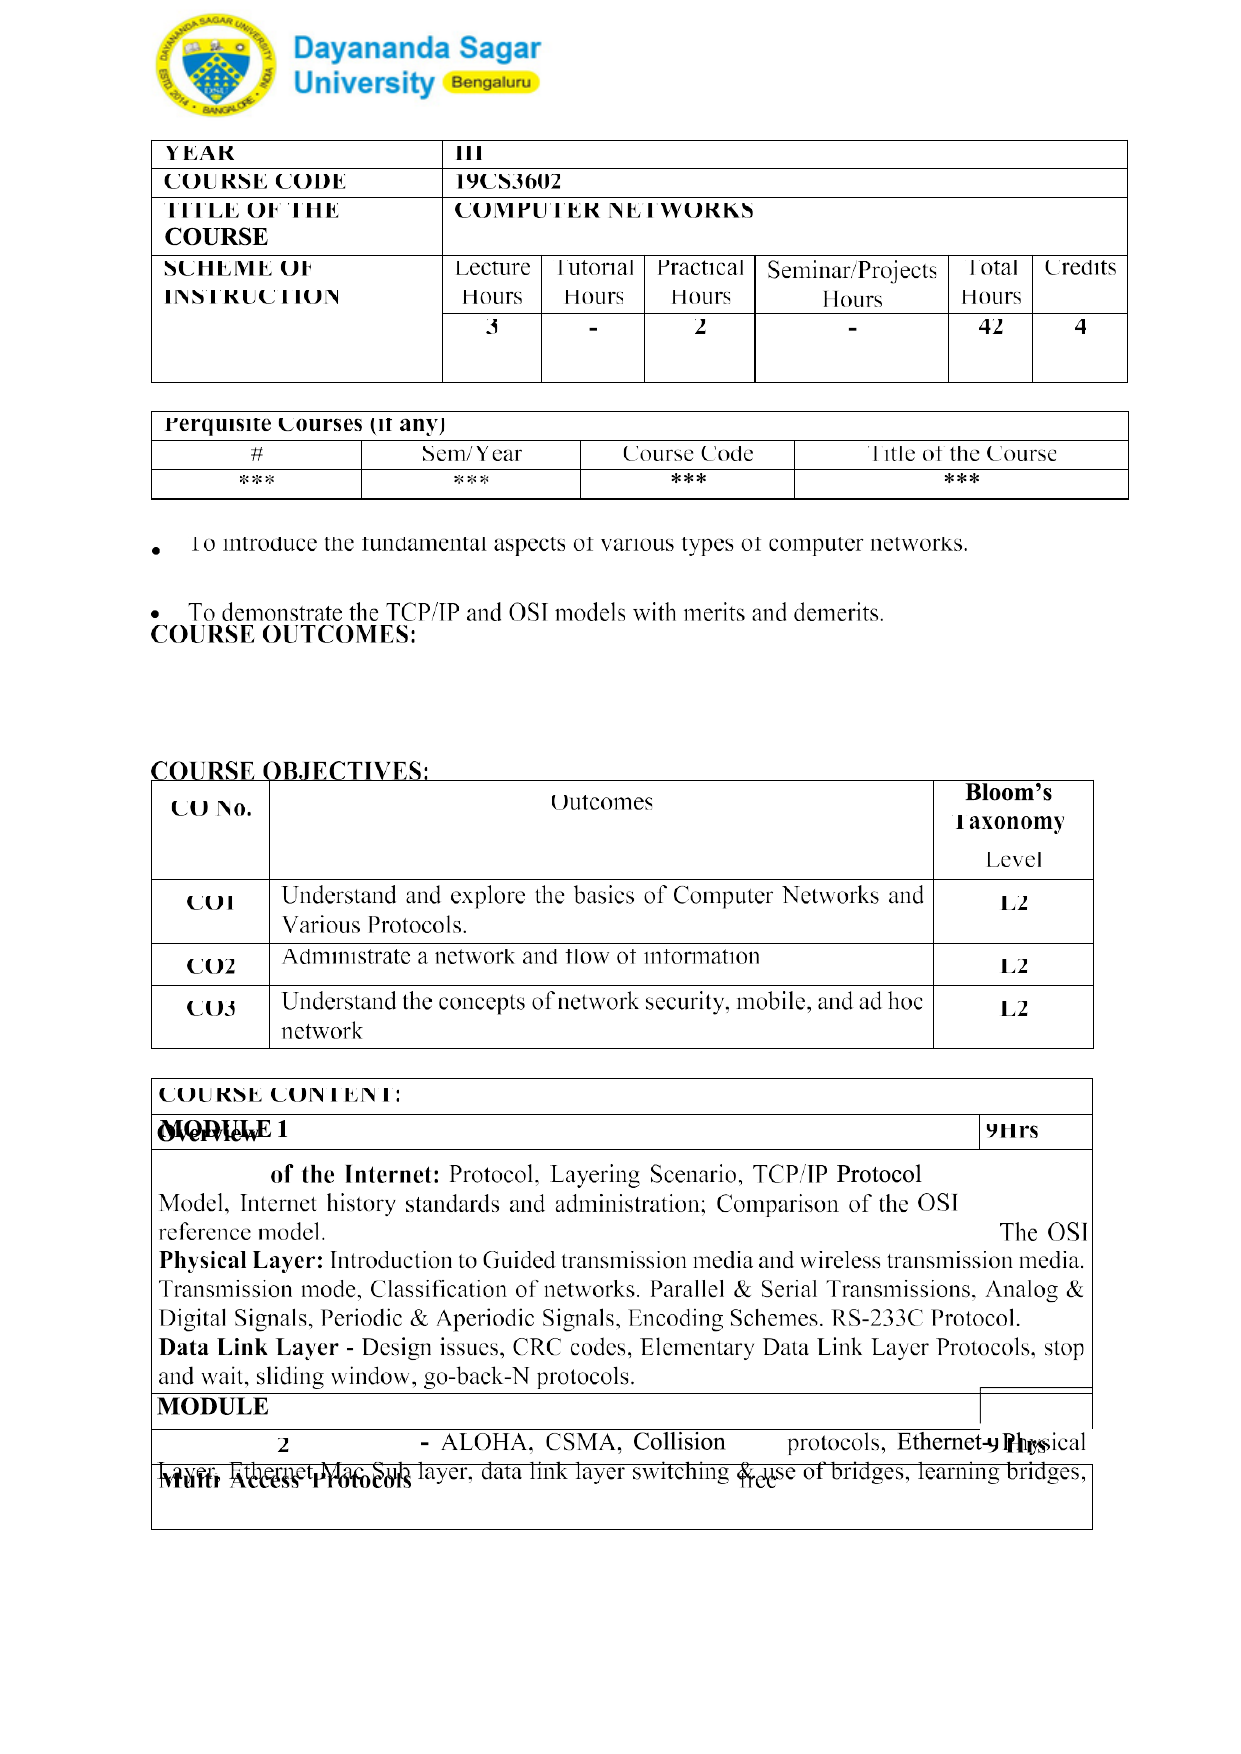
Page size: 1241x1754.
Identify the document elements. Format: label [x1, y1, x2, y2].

table_cell [756, 314, 948, 382]
picture [987, 1438, 999, 1453]
table_cell [443, 314, 541, 382]
table_cell [152, 198, 442, 254]
picture [1045, 260, 1116, 275]
picture [163, 290, 340, 304]
picture [164, 418, 445, 436]
table_cell [152, 944, 269, 985]
picture [739, 1473, 776, 1488]
table_cell [152, 470, 361, 498]
table_header [152, 412, 1128, 440]
picture [965, 260, 1018, 275]
table_cell [581, 470, 794, 498]
picture [979, 319, 1003, 334]
picture [670, 290, 731, 304]
table_cell [152, 986, 269, 1048]
picture [188, 602, 883, 621]
picture [271, 1164, 908, 1217]
picture [563, 290, 623, 304]
picture [623, 446, 753, 461]
picture [229, 1473, 299, 1488]
table_cell [980, 1429, 1092, 1464]
picture [657, 260, 744, 275]
table_cell [795, 441, 1128, 469]
picture [986, 1124, 1038, 1138]
table_cell [152, 256, 442, 382]
table_cell [443, 256, 541, 313]
table_cell [152, 141, 442, 168]
picture [918, 1193, 958, 1211]
table_header [934, 781, 1093, 879]
table_header [152, 1079, 1092, 1114]
picture [158, 1473, 219, 1488]
picture [164, 203, 339, 218]
picture [187, 959, 235, 974]
picture [151, 761, 428, 780]
picture [868, 446, 1057, 461]
table_cell [443, 169, 1127, 197]
picture [952, 815, 1065, 834]
picture [164, 261, 314, 276]
table_cell [542, 256, 644, 313]
picture [462, 290, 522, 304]
table_cell [152, 441, 361, 469]
picture [187, 896, 234, 910]
table_cell [270, 986, 933, 1048]
table_cell [949, 314, 1032, 382]
table_cell [152, 1150, 1092, 1393]
picture [281, 885, 924, 933]
picture [240, 475, 274, 484]
table_cell [1033, 314, 1127, 382]
picture [311, 1473, 411, 1488]
picture [188, 537, 967, 556]
table_cell [152, 880, 269, 943]
picture [486, 319, 498, 334]
table_cell [542, 314, 644, 382]
table_cell [795, 470, 1128, 498]
picture [163, 146, 235, 160]
table_cell [949, 256, 1032, 313]
picture [1048, 1222, 1088, 1241]
table_cell [645, 314, 754, 382]
picture [454, 146, 483, 160]
table_cell [443, 198, 1127, 254]
picture [277, 1438, 289, 1452]
picture [455, 174, 561, 189]
table_cell [270, 880, 933, 943]
picture [187, 1001, 235, 1016]
picture [454, 261, 530, 275]
picture [768, 260, 937, 307]
picture [1000, 1222, 1037, 1241]
table_cell [362, 470, 580, 498]
picture [215, 801, 251, 816]
table_cell [152, 1394, 980, 1428]
table_cell [270, 944, 933, 985]
table_cell [581, 441, 794, 469]
picture [454, 475, 489, 484]
picture [999, 896, 1028, 910]
picture [159, 1088, 399, 1102]
table_cell [152, 1465, 1092, 1529]
picture [171, 801, 208, 816]
picture [281, 949, 760, 964]
picture [552, 795, 653, 810]
picture [158, 1251, 1084, 1389]
table_cell [1033, 256, 1127, 313]
table_cell [934, 986, 1093, 1048]
picture [139, 0, 562, 127]
table_cell [934, 880, 1093, 943]
table_cell [362, 441, 580, 469]
table_cell [152, 1115, 979, 1149]
picture [553, 260, 634, 275]
picture [1006, 1438, 1045, 1453]
table_cell [980, 1394, 1092, 1428]
picture [999, 1001, 1028, 1016]
table_header [270, 781, 933, 879]
table_cell [756, 256, 948, 313]
picture [157, 1428, 1093, 1464]
table_header [152, 781, 269, 879]
table_cell [980, 1115, 1092, 1149]
picture [455, 203, 753, 218]
picture [151, 625, 415, 643]
picture [423, 446, 522, 461]
picture [281, 991, 923, 1039]
table_cell [152, 1430, 980, 1464]
picture [164, 174, 346, 189]
table_cell [152, 169, 442, 197]
picture [695, 319, 706, 334]
picture [999, 959, 1028, 973]
table_cell [443, 141, 1127, 168]
picture [961, 290, 1021, 304]
table_cell [934, 944, 1093, 985]
picture [985, 852, 1042, 867]
picture [158, 1193, 396, 1240]
picture [251, 447, 263, 461]
table_cell [645, 256, 754, 313]
picture [1075, 319, 1086, 334]
